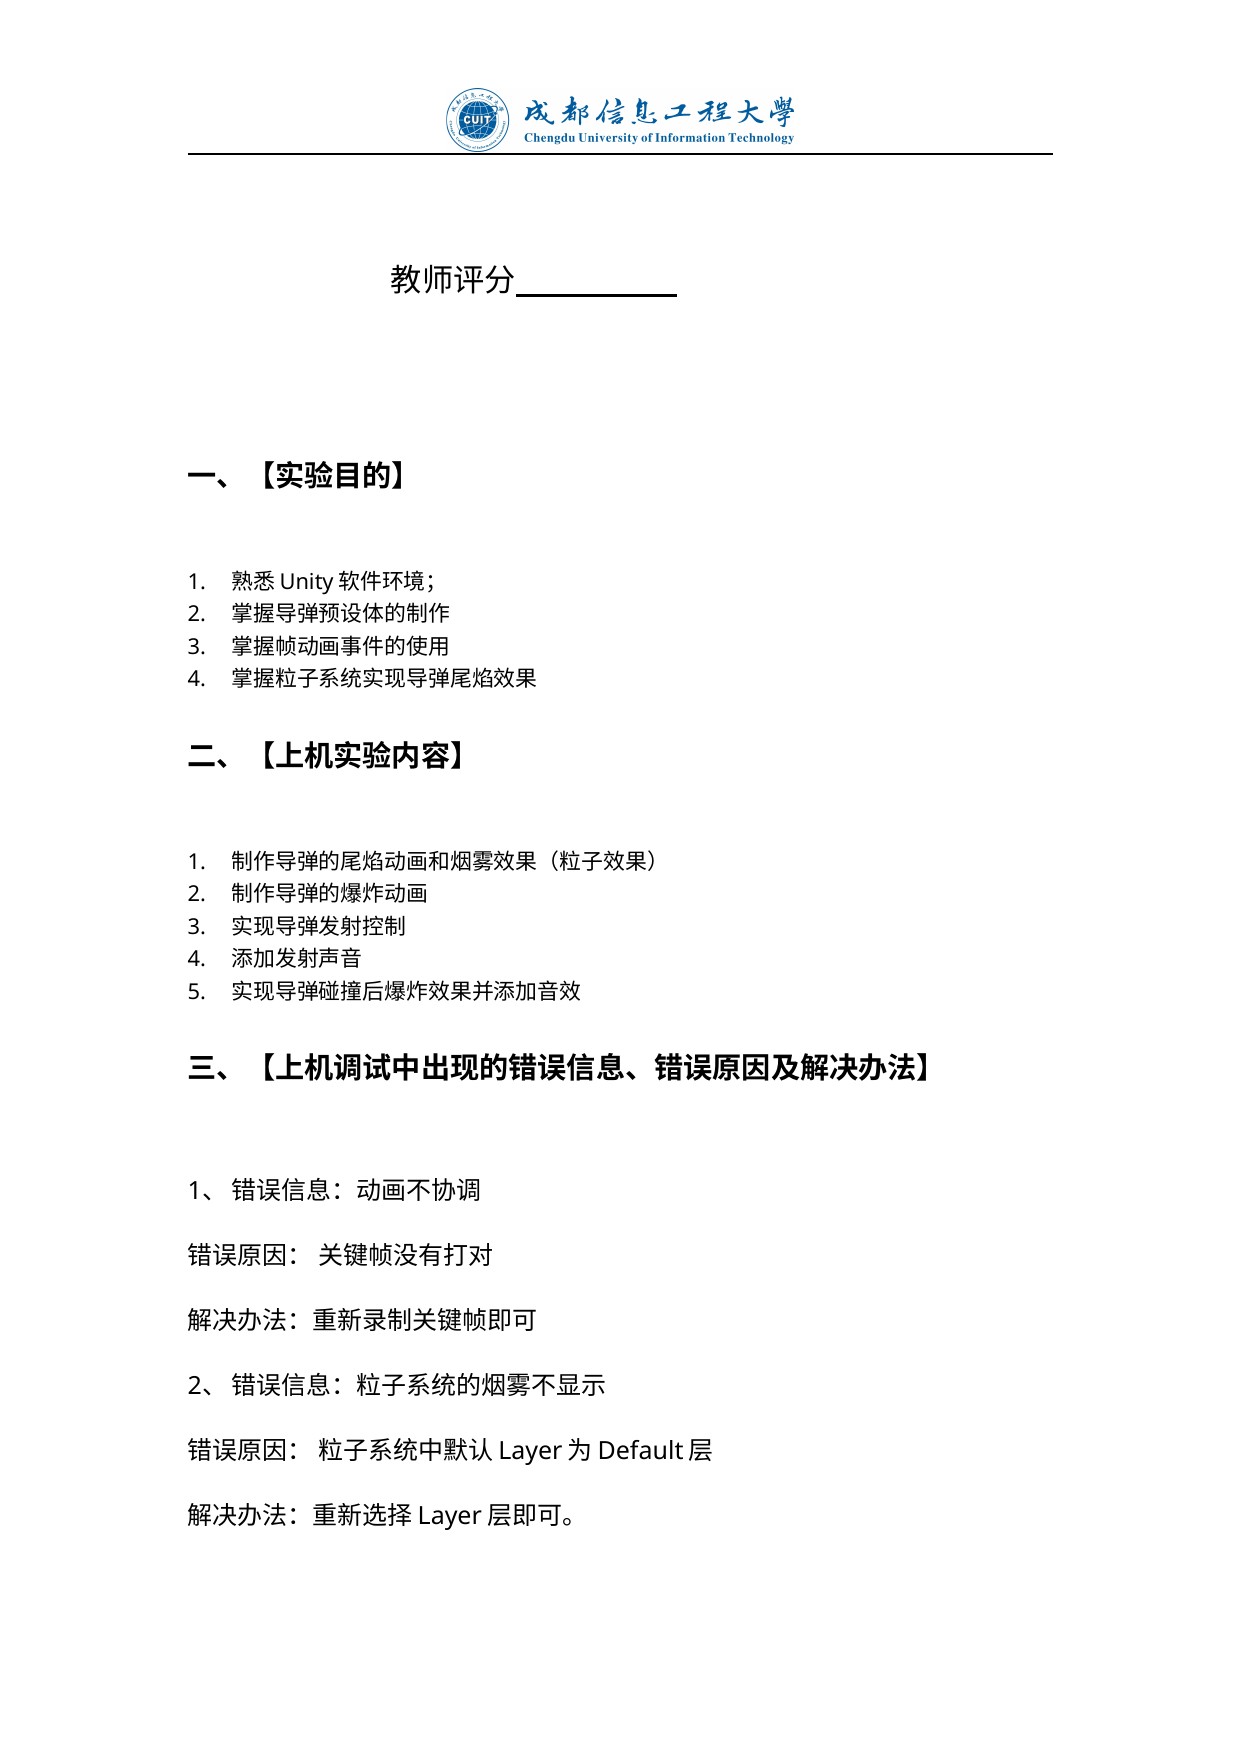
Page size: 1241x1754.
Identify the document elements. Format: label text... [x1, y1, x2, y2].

list 掌握导弹预设体的制作 [187, 596, 1053, 629]
text 错误原因： 粒子系统中默认Layer为Default层 [187, 1416, 1053, 1481]
text 解决办法：重新录制关键帧即可 [187, 1286, 1053, 1351]
list 实现导弹发射控制 [187, 909, 1053, 941]
list 制作导弹的尾焰动画和烟雾效果（粒子效果） [187, 844, 1053, 876]
list 制作导弹的爆炸动画 [187, 876, 1053, 909]
picture [446, 88, 794, 152]
list 掌握帧动画事件的使用 [187, 629, 1053, 661]
list 熟悉Unity软件环境； [187, 564, 1053, 596]
text 一、【实验目的】 [187, 441, 1053, 506]
text 三、【上机调试中出现的错误信息、错误原因及解决办法】 [187, 1033, 1053, 1098]
text 错误原因： 关键帧没有打对 [187, 1221, 1053, 1286]
text 解决办法：重新选择Layer层即可。 [187, 1481, 1053, 1546]
list 错误信息：粒子系统的烟雾不显示 [187, 1351, 1053, 1416]
list 实现导弹碰撞后爆炸效果并添加音效 [187, 974, 1053, 1006]
list 添加发射声音 [187, 941, 1053, 974]
text 二、【上机实验内容】 [187, 721, 1053, 786]
list 错误信息：动画不协调 [187, 1156, 1053, 1221]
text 教师评分 [187, 246, 1053, 311]
list 掌握粒子系统实现导弹尾焰效果 [187, 661, 1053, 694]
